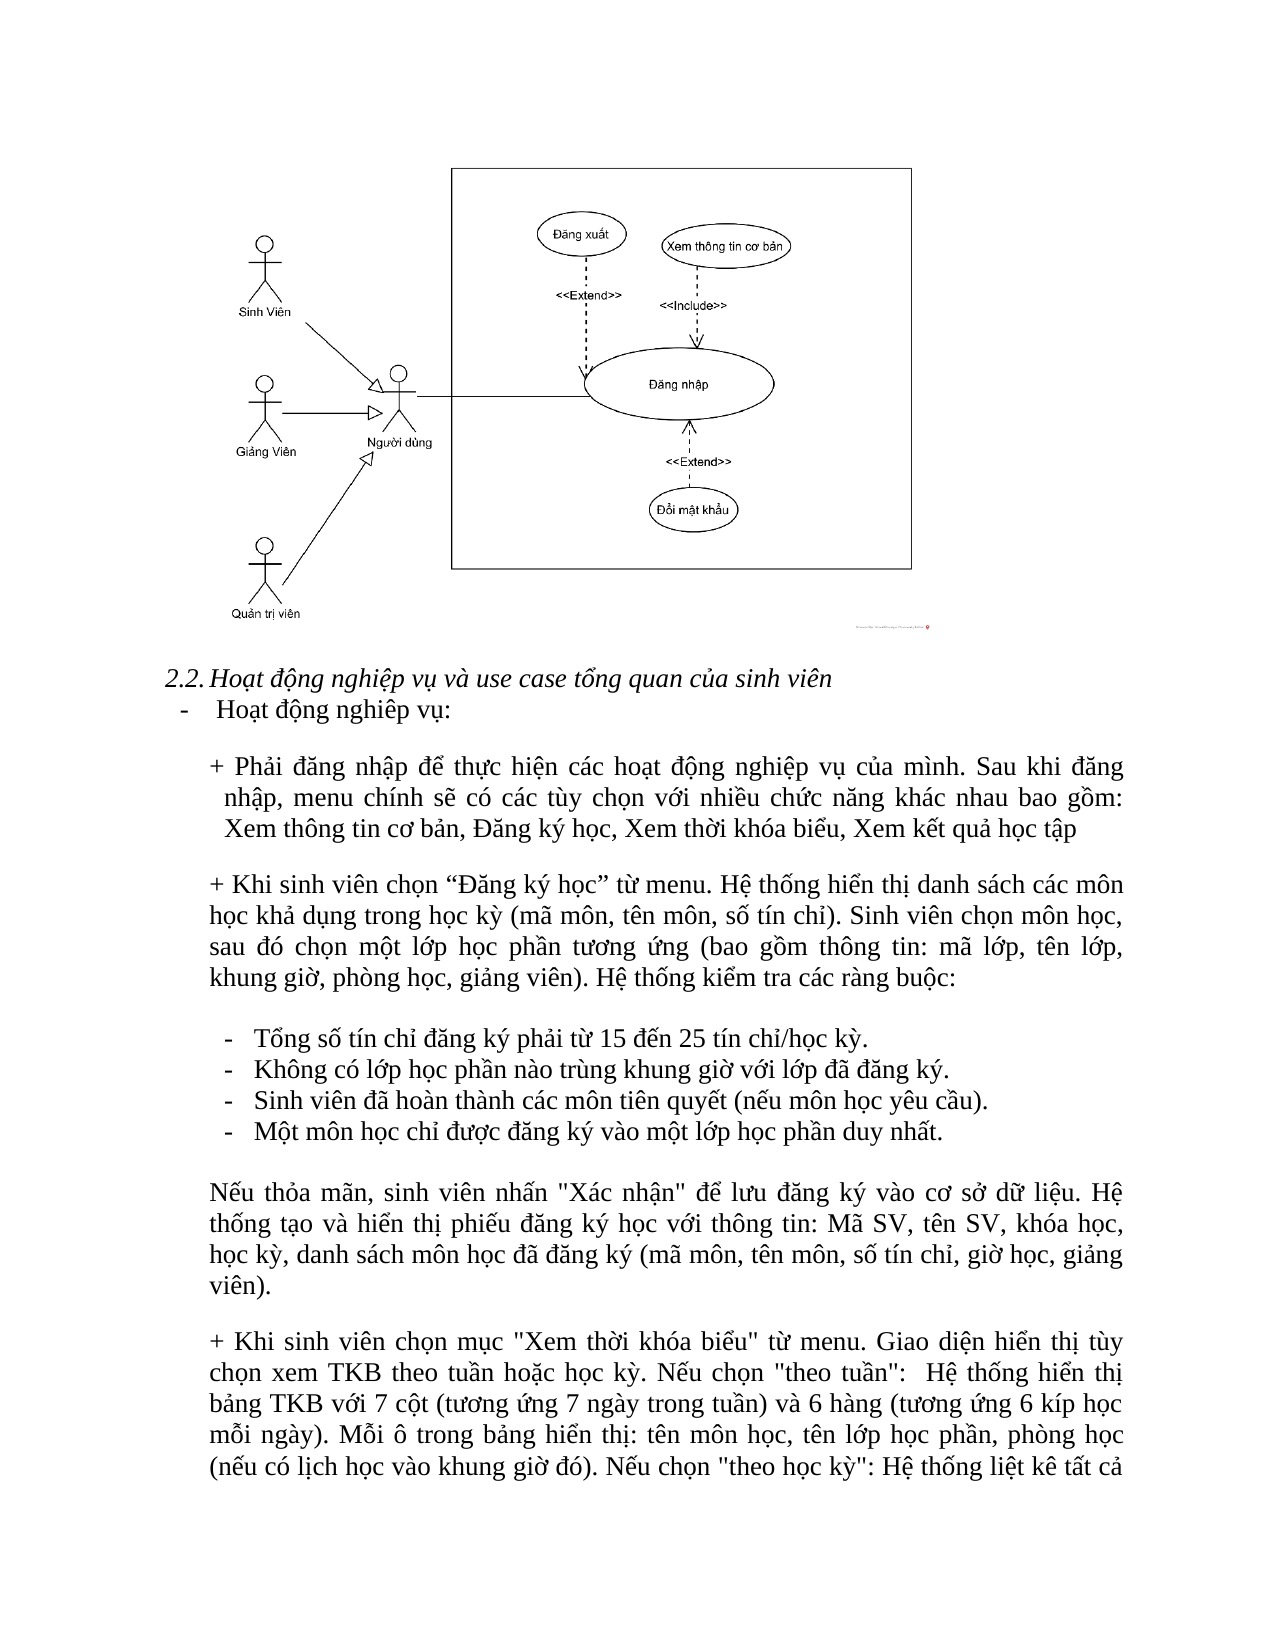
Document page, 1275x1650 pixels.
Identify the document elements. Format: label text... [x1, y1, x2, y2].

text Nếu thỏa mãn, sinh viên nhấn "Xác nhận" để lưu đăng ký vào cơ sở dữ liệu. Hệ thống tạo và hiển thị phiếu đăng ký học với thông tin: Mã SV, tên SV, khóa học, học kỳ, danh sách môn học đã đăng ký (mã môn, tên môn, số tín chỉ, giờ học, giảng viên). [209, 1176, 1125, 1300]
list Không có lớp học phần nào trùng khung giờ với lớp đã đăng ký. [224, 1053, 1125, 1084]
picture [209, 150, 930, 632]
text + Phải đăng nhập để thực hiện các hoạt động nghiệp vụ của mình. Sau khi đăng nhập, menu chính sẽ có các tùy chọn với nhiều chức năng khác nhau bao gồm: Xem thông tin cơ bản, Đăng ký học, Xem thời khóa biểu, Xem kết quả học tập [209, 750, 1125, 843]
list Hoạt động nghiệp vụ và use case tổng quan của sinh viên [165, 662, 1125, 693]
list Một môn học chỉ được đăng ký vào một lớp học phần duy nhất. [224, 1115, 1125, 1146]
text + Khi sinh viên chọn “Đăng ký học” từ menu. Hệ thống hiển thị danh sách các môn học khả dụng trong học kỳ (mã môn, tên môn, số tín chỉ). Sinh viên chọn môn học, sau đó chọn một lớp học phần tương ứng (bao gồm thông tin: mã lớp, tên lớp, khung giờ, phòng học, giảng viên). Hệ thống kiểm tra các ràng buộc: [209, 868, 1125, 993]
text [209, 1325, 1125, 1481]
list Hoạt động nghiêp vụ: [179, 693, 1125, 725]
list Sinh viên đã hoàn thành các môn tiên quyết (nếu môn học yêu cầu). [224, 1084, 1125, 1115]
list Tổng số tín chỉ đăng ký phải từ 15 đến 25 tín chỉ/học kỳ. [224, 1022, 1125, 1053]
